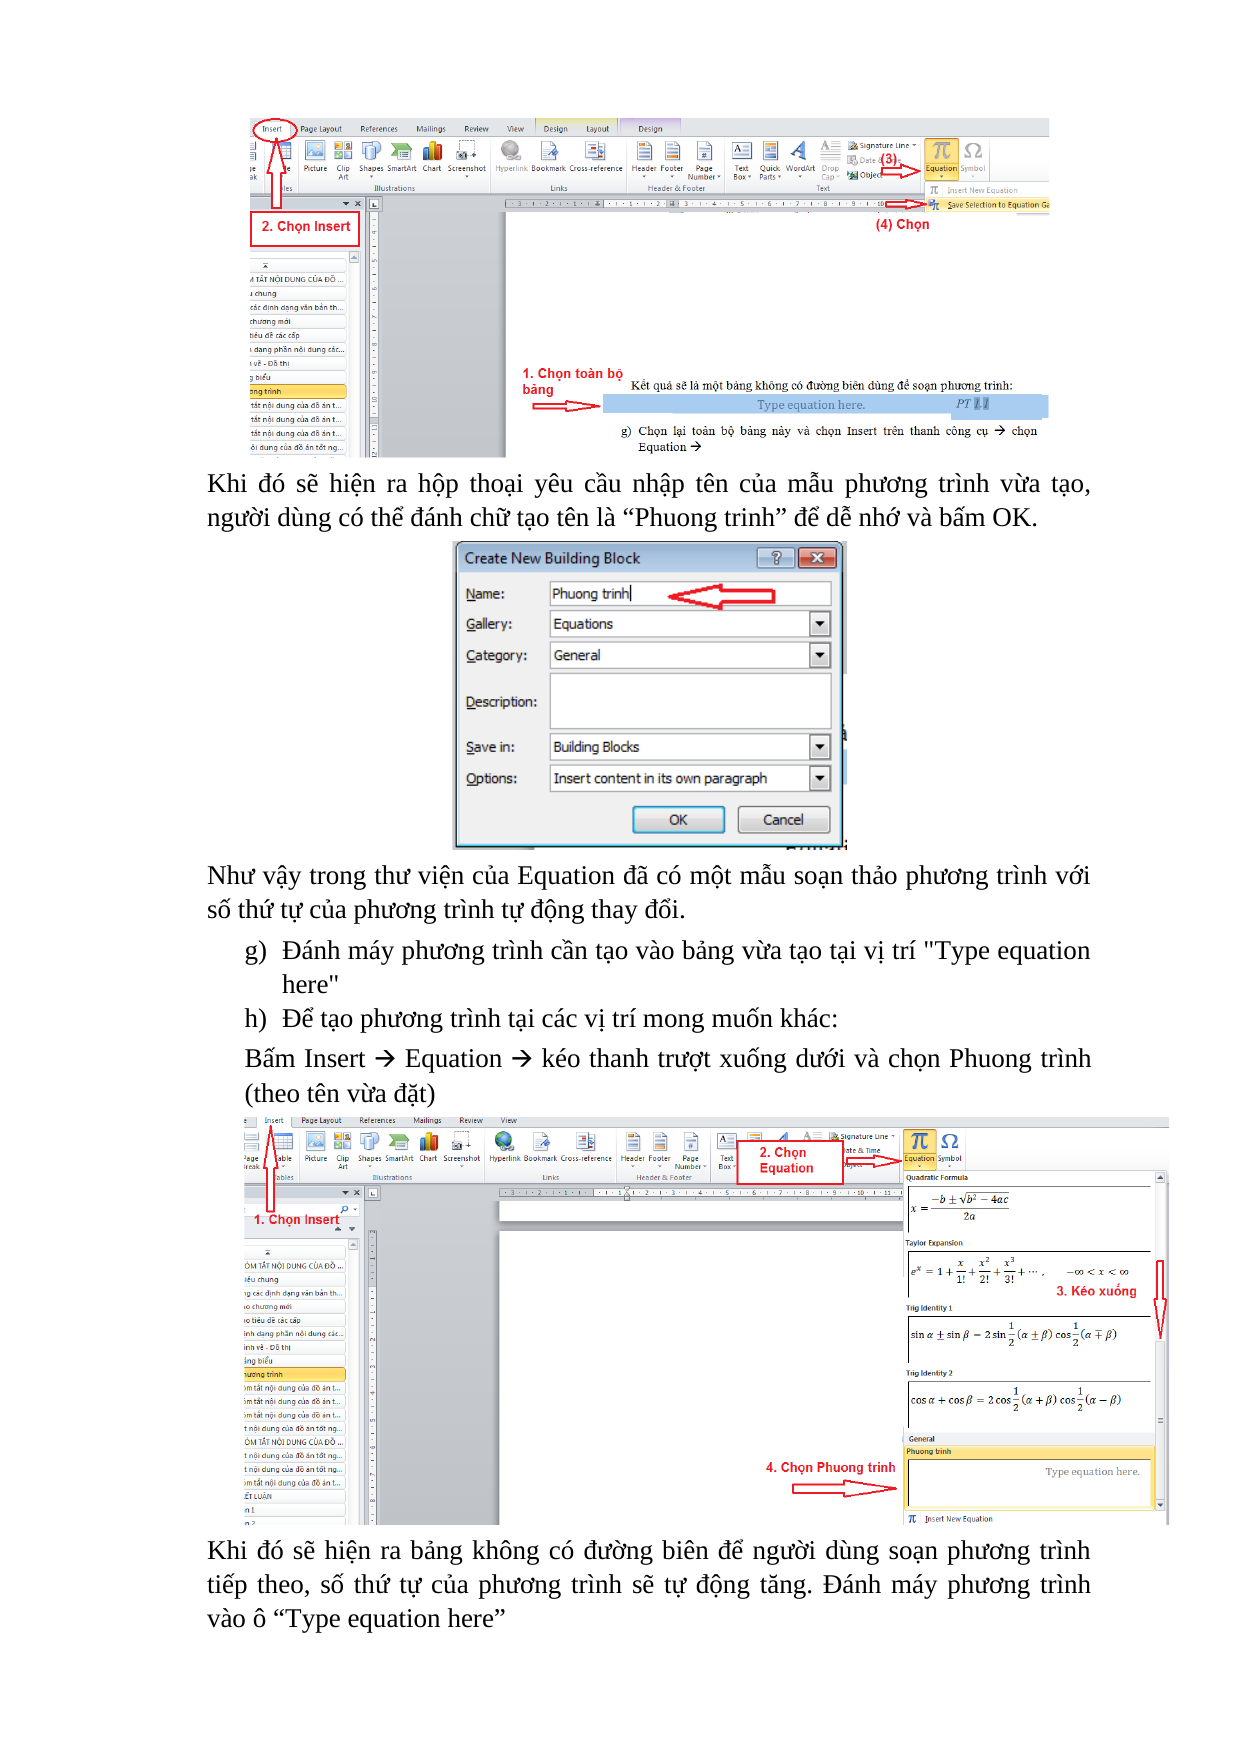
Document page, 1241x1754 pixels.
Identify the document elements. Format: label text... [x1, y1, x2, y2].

text Như vậy trong thư viện của Equation đã có một mẫu soạn thảo phương trình với số thứ tự của phương trình tự động thay đổi. [207, 859, 1092, 924]
text Bấm Insert 🡪 Equation 🡪 kéo thanh trượt xuống dưới và chọn Phuong trình (theo tên vừa đặt) [244, 1042, 1092, 1108]
picture [250, 118, 1050, 458]
list Để tạo phương trình tại các vị trí mong muốn khác: [244, 1002, 1092, 1033]
text Khi đó sẽ hiện ra hộp thoại yêu cầu nhập tên của mẫu phương trình vừa tạo, người dùng có thể đánh chữ tạo tên là “Phuong trinh” để dễ nhớ và bấm OK. [207, 467, 1092, 532]
text Khi đó sẽ hiện ra bảng không có đường biên để người dùng soạn phương trình tiếp theo, số thứ tự của phương trình sẽ tự động tăng. Đánh máy phương trình vào ô “Type equation here” [207, 1534, 1092, 1633]
picture [452, 541, 847, 850]
picture [244, 1117, 1170, 1525]
list Đánh máy phương trình cần tạo vào bảng vừa tạo tại vị trí "Type equation here" [244, 934, 1092, 999]
